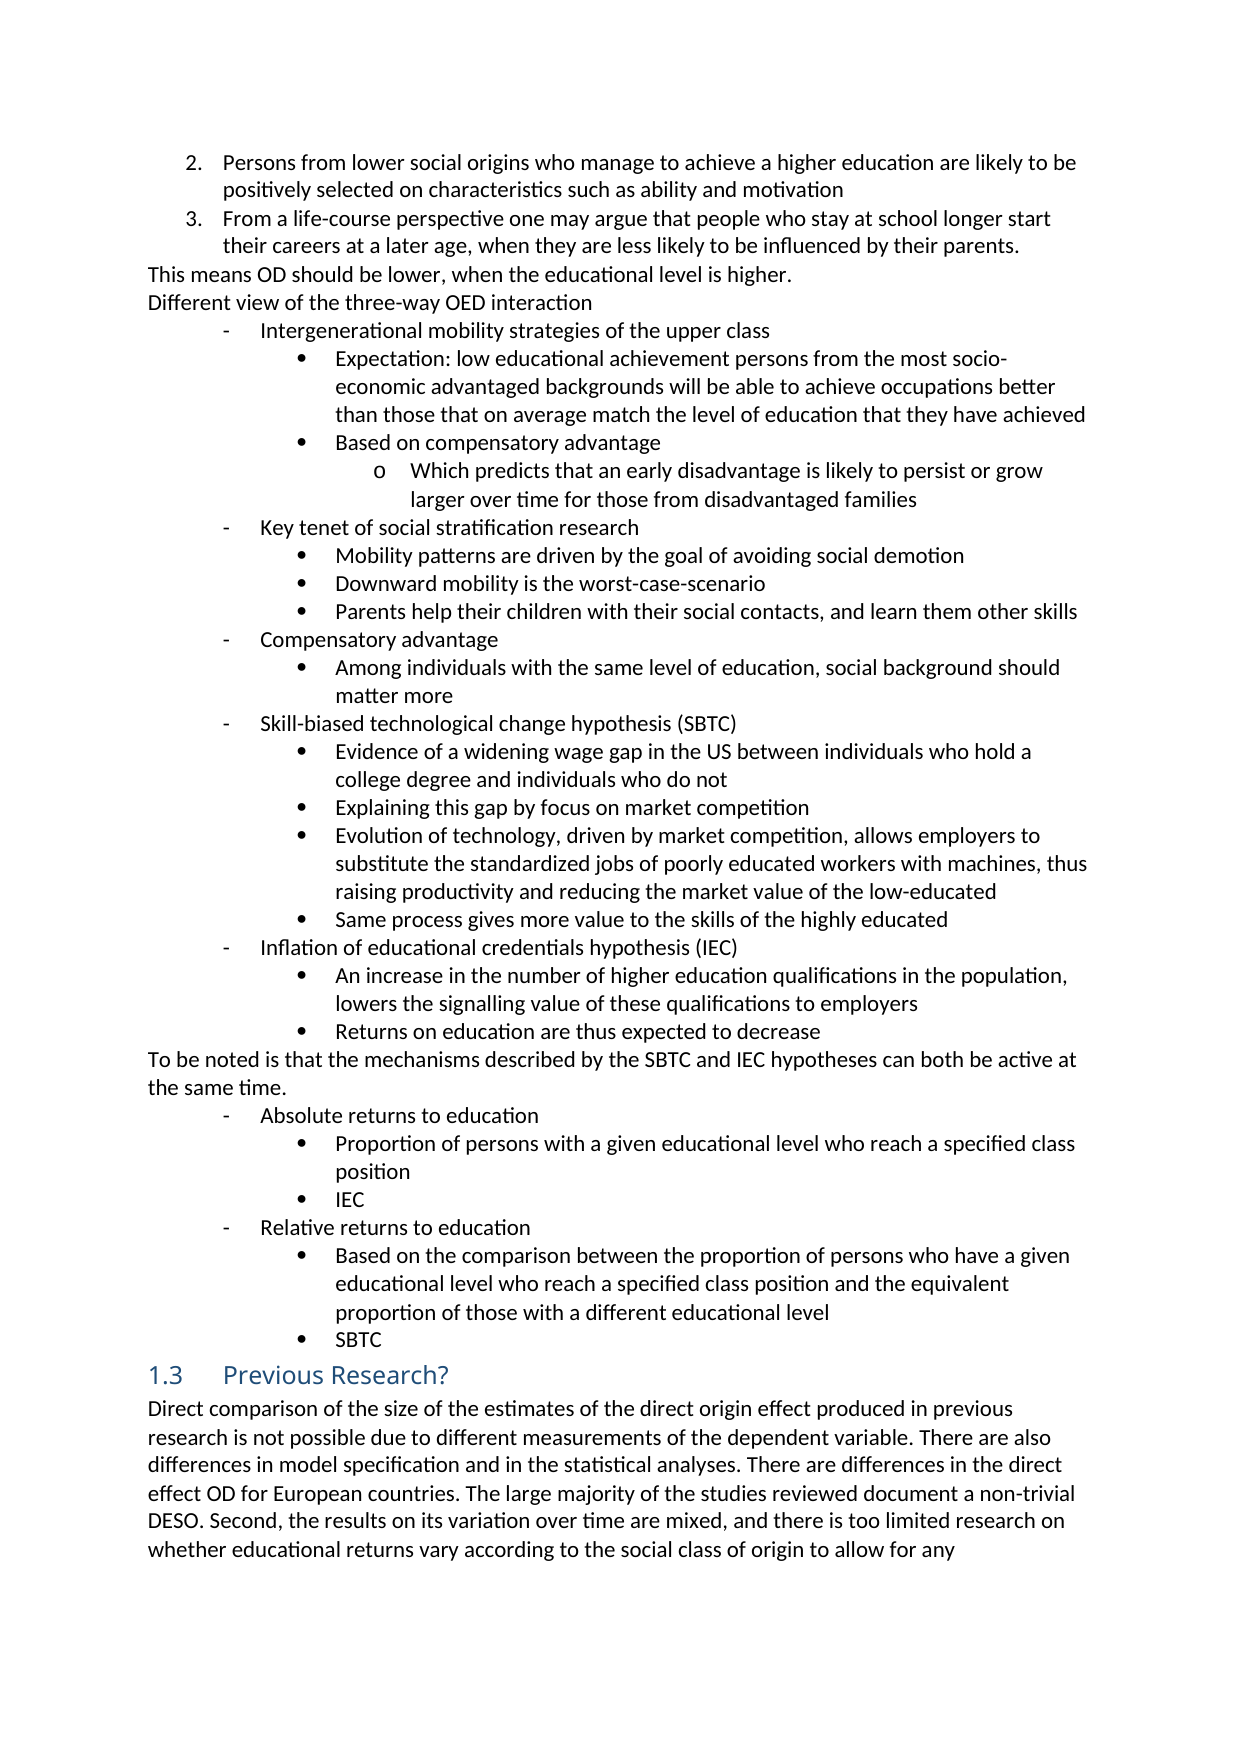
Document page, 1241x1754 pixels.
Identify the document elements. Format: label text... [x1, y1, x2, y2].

list Same process gives more value to the skills of the highly educated [298, 905, 1093, 933]
subtitle Previous Research? [148, 1358, 1093, 1392]
list Mobility patterns are driven by the goal of avoiding social demotion [298, 541, 1093, 569]
list Explaining this gap by focus on market competition [298, 793, 1093, 821]
list Which predicts that an early disadvantage is likely to persist or grow larger over time for those from disadvantaged families [373, 456, 1093, 513]
list An increase in the number of higher education qualifications in the population, lowers the signalling value of these qualifications to employers [298, 961, 1093, 1017]
list Skill-biased technological change hypothesis (SBTC) [223, 709, 1093, 737]
text Different view of the three-way OED interaction [148, 288, 1093, 316]
list Among individuals with the same level of education, social background should matter more [298, 653, 1093, 709]
list Intergenerational mobility strategies of the upper class [223, 316, 1093, 344]
list Based on compensatory advantage [298, 428, 1093, 456]
list Evolution of technology, driven by market competition, allows employers to substitute the standardized jobs of poorly educated workers with machines, thus raising productivity and reducing the market value of the low-educated [298, 821, 1093, 905]
list From a life-course perspective one may argue that people who stay at school longer start their careers at a later age, when they are less likely to be influenced by their parents. [185, 204, 1093, 260]
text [148, 1394, 1093, 1563]
text To be noted is that the mechanisms described by the SBTC and IEC hypotheses can both be active at the same time. [148, 1045, 1093, 1101]
text This means OD should be lower, when the educational level is higher. [148, 260, 1093, 288]
list Inflation of educational credentials hypothesis (IEC) [223, 933, 1093, 961]
list Compensatory advantage [223, 625, 1093, 653]
list Based on the comparison between the proportion of persons who have a given educational level who reach a specified class position and the equivalent proportion of those with a different educational level [298, 1242, 1093, 1326]
list Expectation: low educational achievement persons from the most socio-economic advantaged backgrounds will be able to achieve occupations better than those that on average match the level of education that they have achieved [298, 344, 1093, 428]
list Absolute returns to education [223, 1101, 1093, 1129]
list Evidence of a widening wage gap in the US between individuals who hold a college degree and individuals who do not [298, 737, 1093, 793]
list Downward mobility is the worst-case-scenario [298, 569, 1093, 597]
list Proportion of persons with a given educational level who reach a specified class position [298, 1129, 1093, 1186]
list SBTC [298, 1326, 1093, 1354]
list Returns on education are thus expected to decrease [298, 1017, 1093, 1045]
list IEC [298, 1186, 1093, 1213]
list Key tenet of social stratification research [223, 513, 1093, 541]
list Parents help their children with their social contacts, and learn them other skills [298, 597, 1093, 625]
list Relative returns to education [223, 1213, 1093, 1242]
list Persons from lower social origins who manage to achieve a higher education are likely to be positively selected on characteristics such as ability and motivation [185, 148, 1093, 204]
